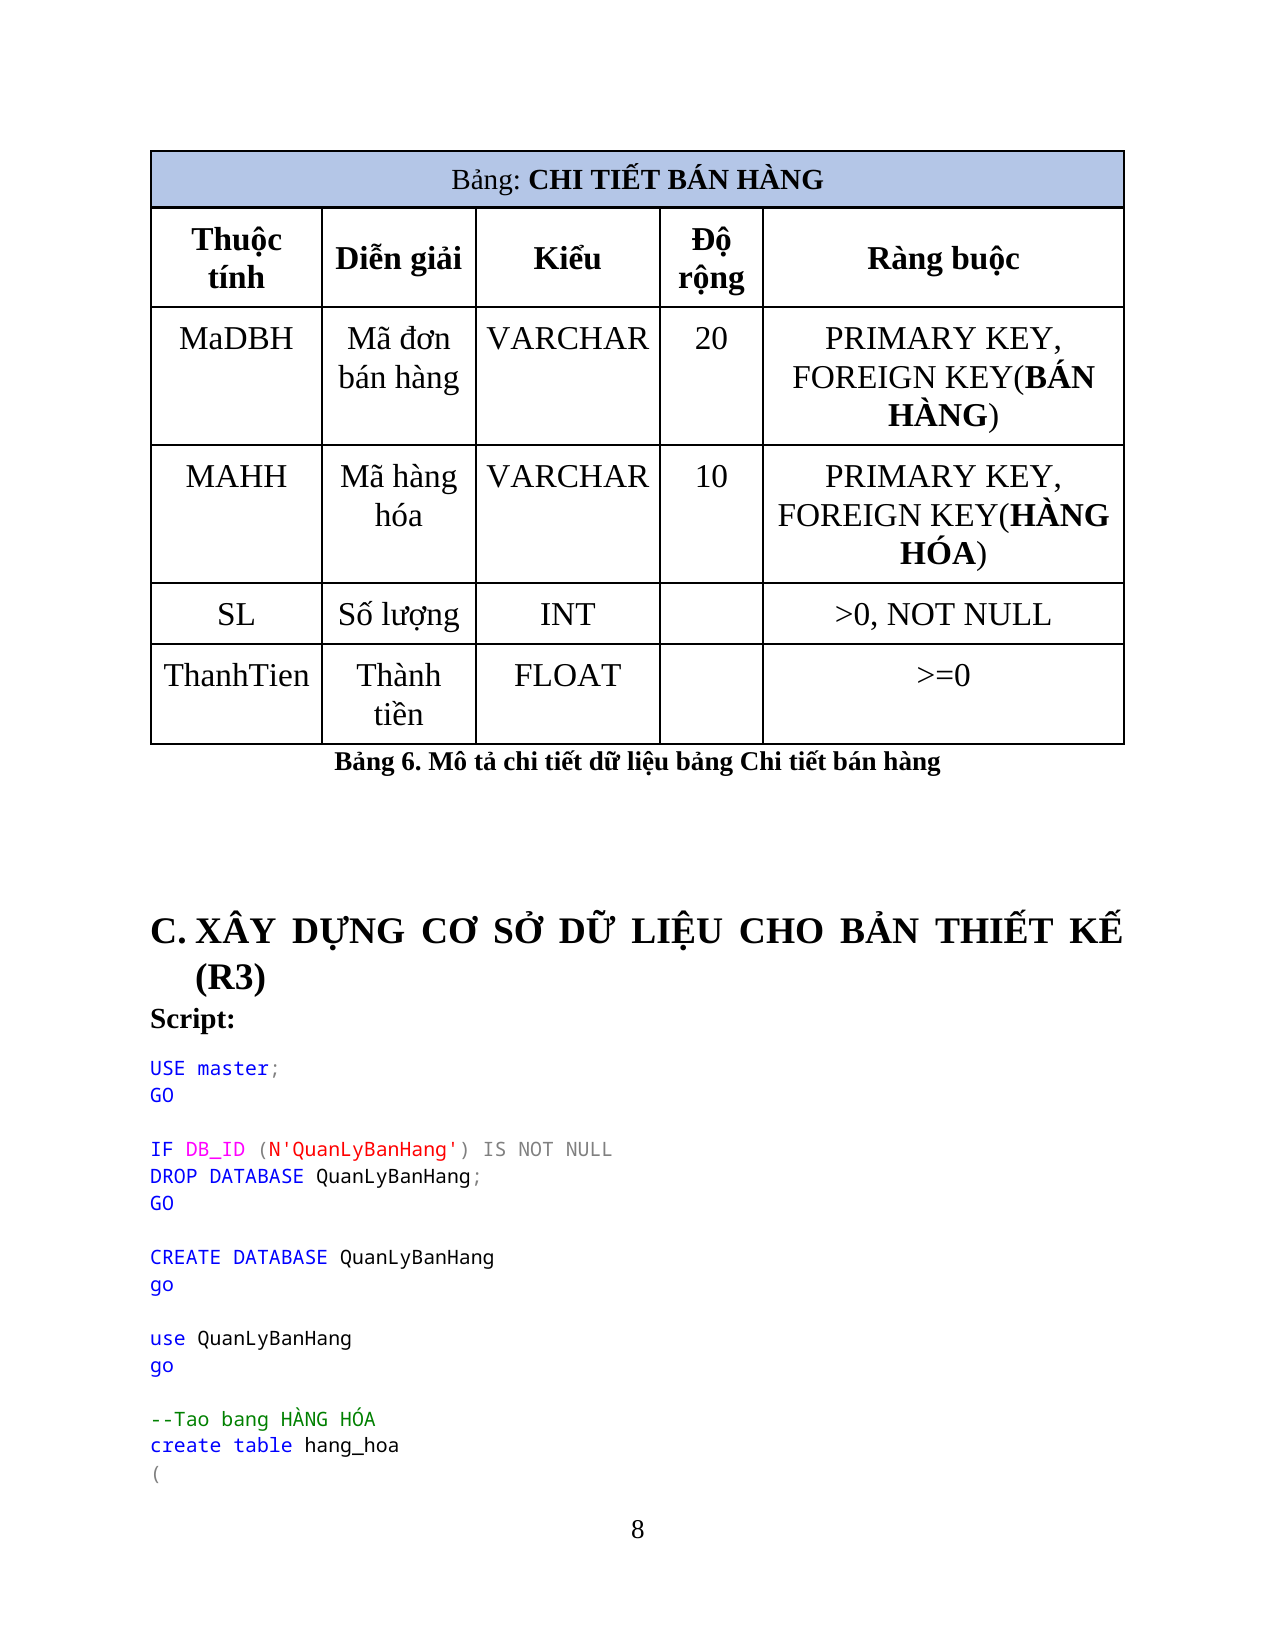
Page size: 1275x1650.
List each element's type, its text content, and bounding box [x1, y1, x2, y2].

table_cell VARCHAR [477, 308, 659, 444]
table_cell SL [152, 584, 321, 643]
table_cell 10 [661, 446, 762, 582]
subtitle XÂY DỰNG CƠ SỞ DỮ LIỆU CHO BẢN THIẾT KẾ (R3) [150, 908, 1125, 998]
table_cell Kiểu [477, 209, 659, 306]
table_cell INT [477, 584, 659, 643]
table_cell ThanhTien [152, 645, 321, 743]
table_cell Mã đơn bán hàng [323, 308, 475, 444]
table_cell Mã hàng hóa [323, 446, 475, 582]
table_cell PRIMARY KEY, FOREIGN KEY(BÁN HÀNG) [764, 308, 1123, 444]
text --Tao bang HÀNG HÓA [150, 1405, 1125, 1432]
text DROP DATABASE QuanLyBanHang; [150, 1162, 1125, 1189]
text Script: [150, 1001, 1125, 1035]
table_cell Số lượng [323, 584, 475, 643]
table_cell Ràng buộc [764, 209, 1123, 306]
table_cell >=0 [764, 645, 1123, 743]
text CREATE DATABASE QuanLyBanHang [150, 1243, 1125, 1270]
text GO [150, 1189, 1125, 1216]
table_cell MaDBH [152, 308, 321, 444]
text create table hang_hoa [150, 1432, 1125, 1459]
text Bảng 6. Mô tả chi tiết dữ liệu bảng Chi tiết bán hàng [150, 745, 1125, 776]
table_cell FLOAT [477, 645, 659, 743]
text GO [150, 1081, 1125, 1108]
text IF DB_ID (N'QuanLyBanHang') IS NOT NULL [150, 1135, 1125, 1162]
table_cell Diễn giải [323, 209, 475, 306]
text ( [150, 1459, 1125, 1486]
table_header Bảng: CHI TIẾT BÁN HÀNG [152, 152, 1123, 206]
text go [150, 1351, 1125, 1378]
text use QuanLyBanHang [150, 1324, 1125, 1351]
table_cell Độ rộng [661, 209, 762, 306]
table_cell >0, NOT NULL [764, 584, 1123, 643]
table_cell Thành tiền [323, 645, 475, 743]
table_cell 20 [661, 308, 762, 444]
table_cell Thuộc tính [152, 209, 321, 306]
table_cell VARCHAR [477, 446, 659, 582]
table_cell PRIMARY KEY, FOREIGN KEY(HÀNG HÓA) [764, 446, 1123, 582]
text go [150, 1270, 1125, 1297]
table_cell MAHH [152, 446, 321, 582]
table_cell [661, 584, 762, 643]
text USE master; [150, 1054, 1125, 1081]
table_cell [661, 645, 762, 743]
